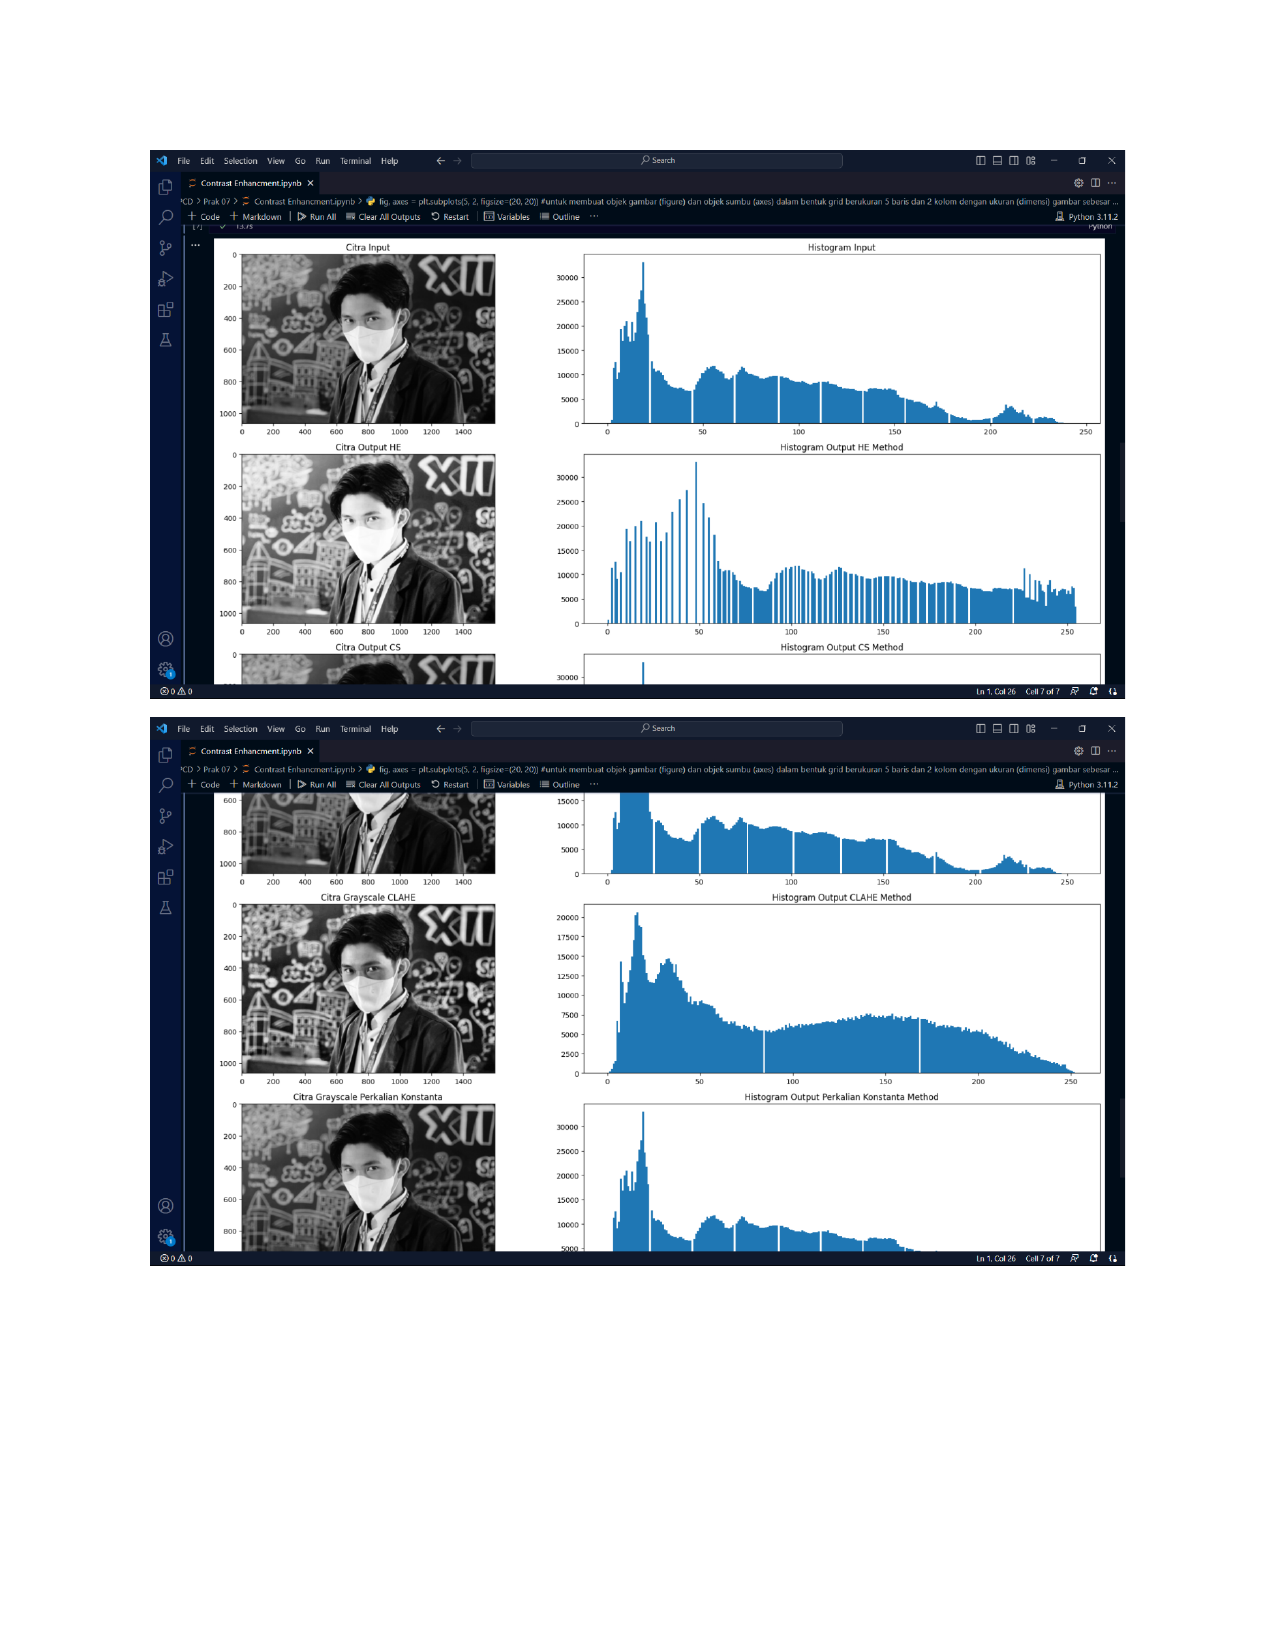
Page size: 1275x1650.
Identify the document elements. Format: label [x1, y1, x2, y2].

picture [150, 717, 1125, 1266]
picture [150, 150, 1125, 699]
